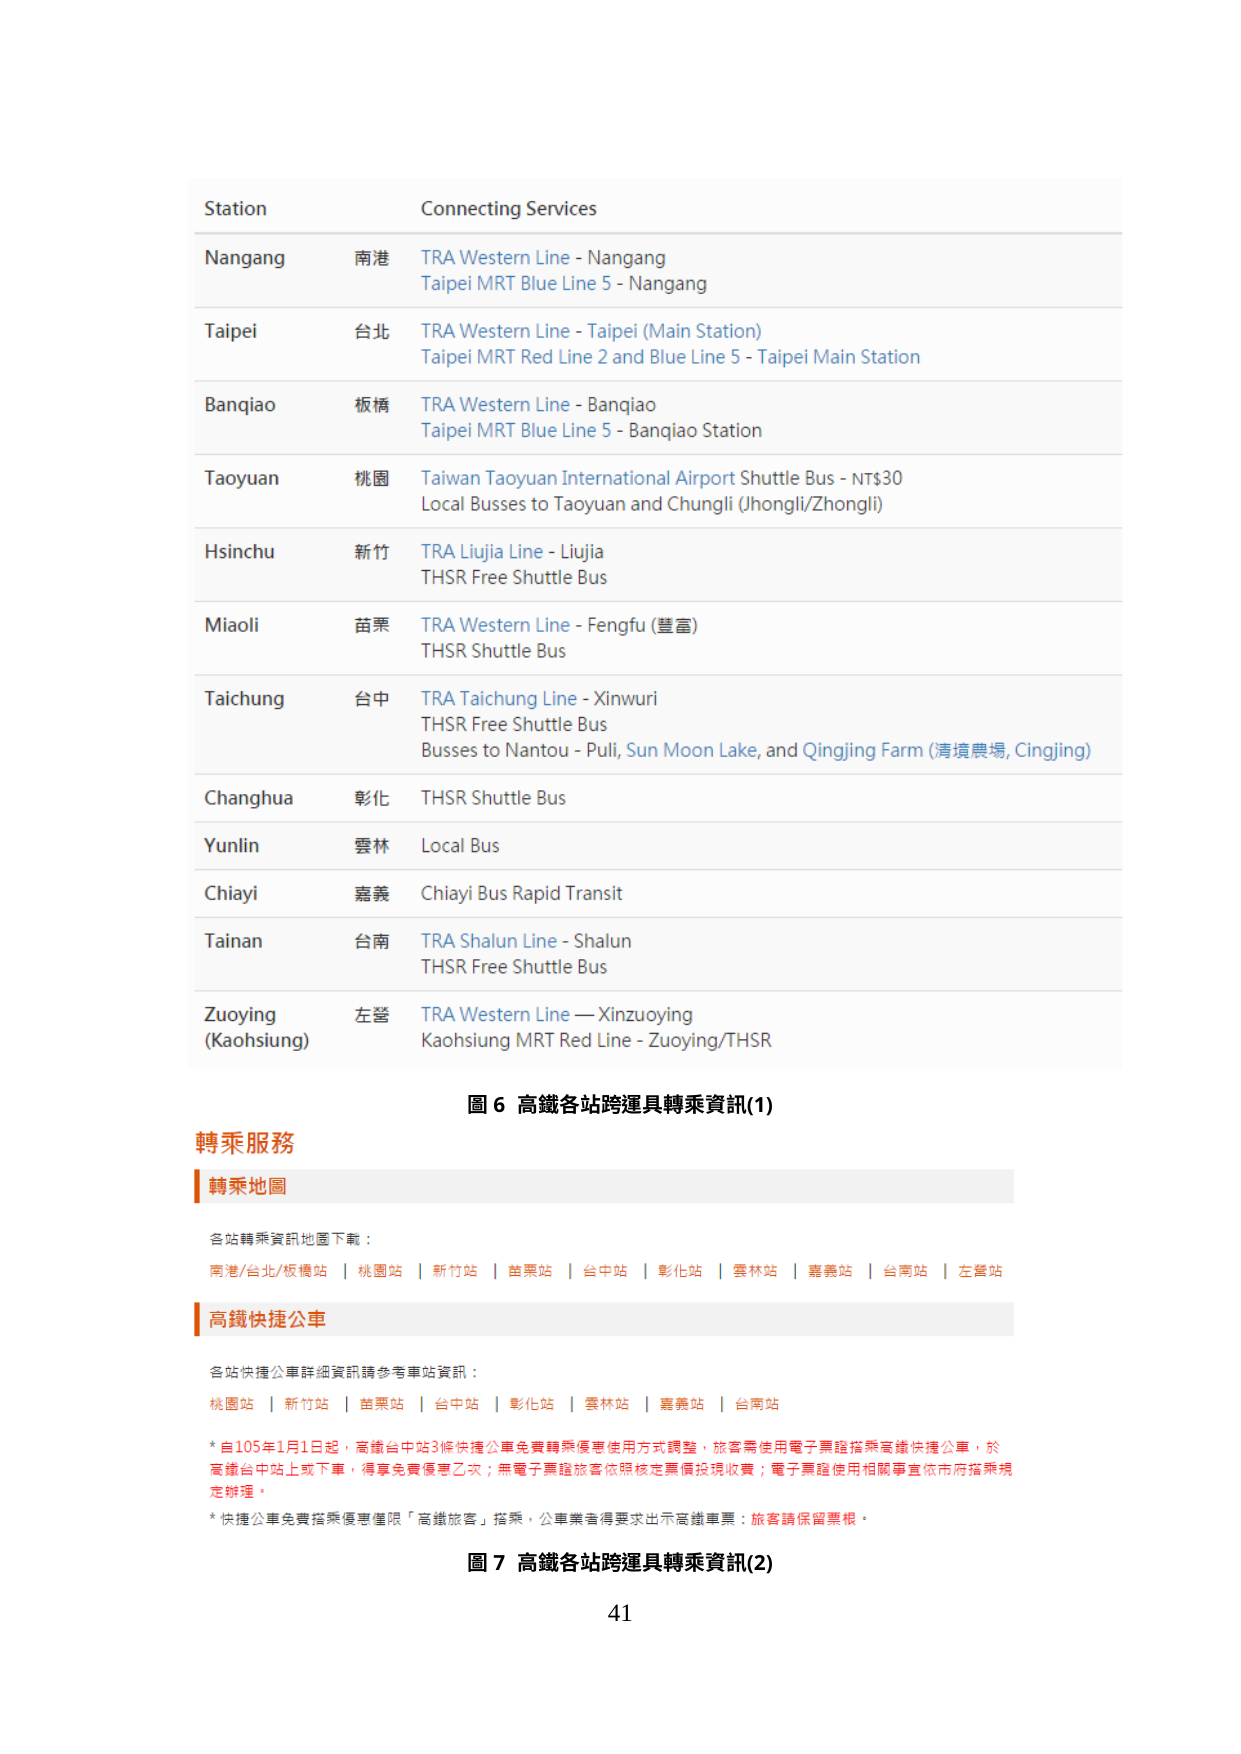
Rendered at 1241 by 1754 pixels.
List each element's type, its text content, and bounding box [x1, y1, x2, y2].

picture [187, 178, 1123, 1069]
picture [187, 1125, 1053, 1540]
text 圖 6 高鐵各站跨運具轉乘資訊(1) [187, 1082, 1053, 1124]
text 圖 7 高鐵各站跨運具轉乘資訊(2) [187, 1541, 1053, 1582]
